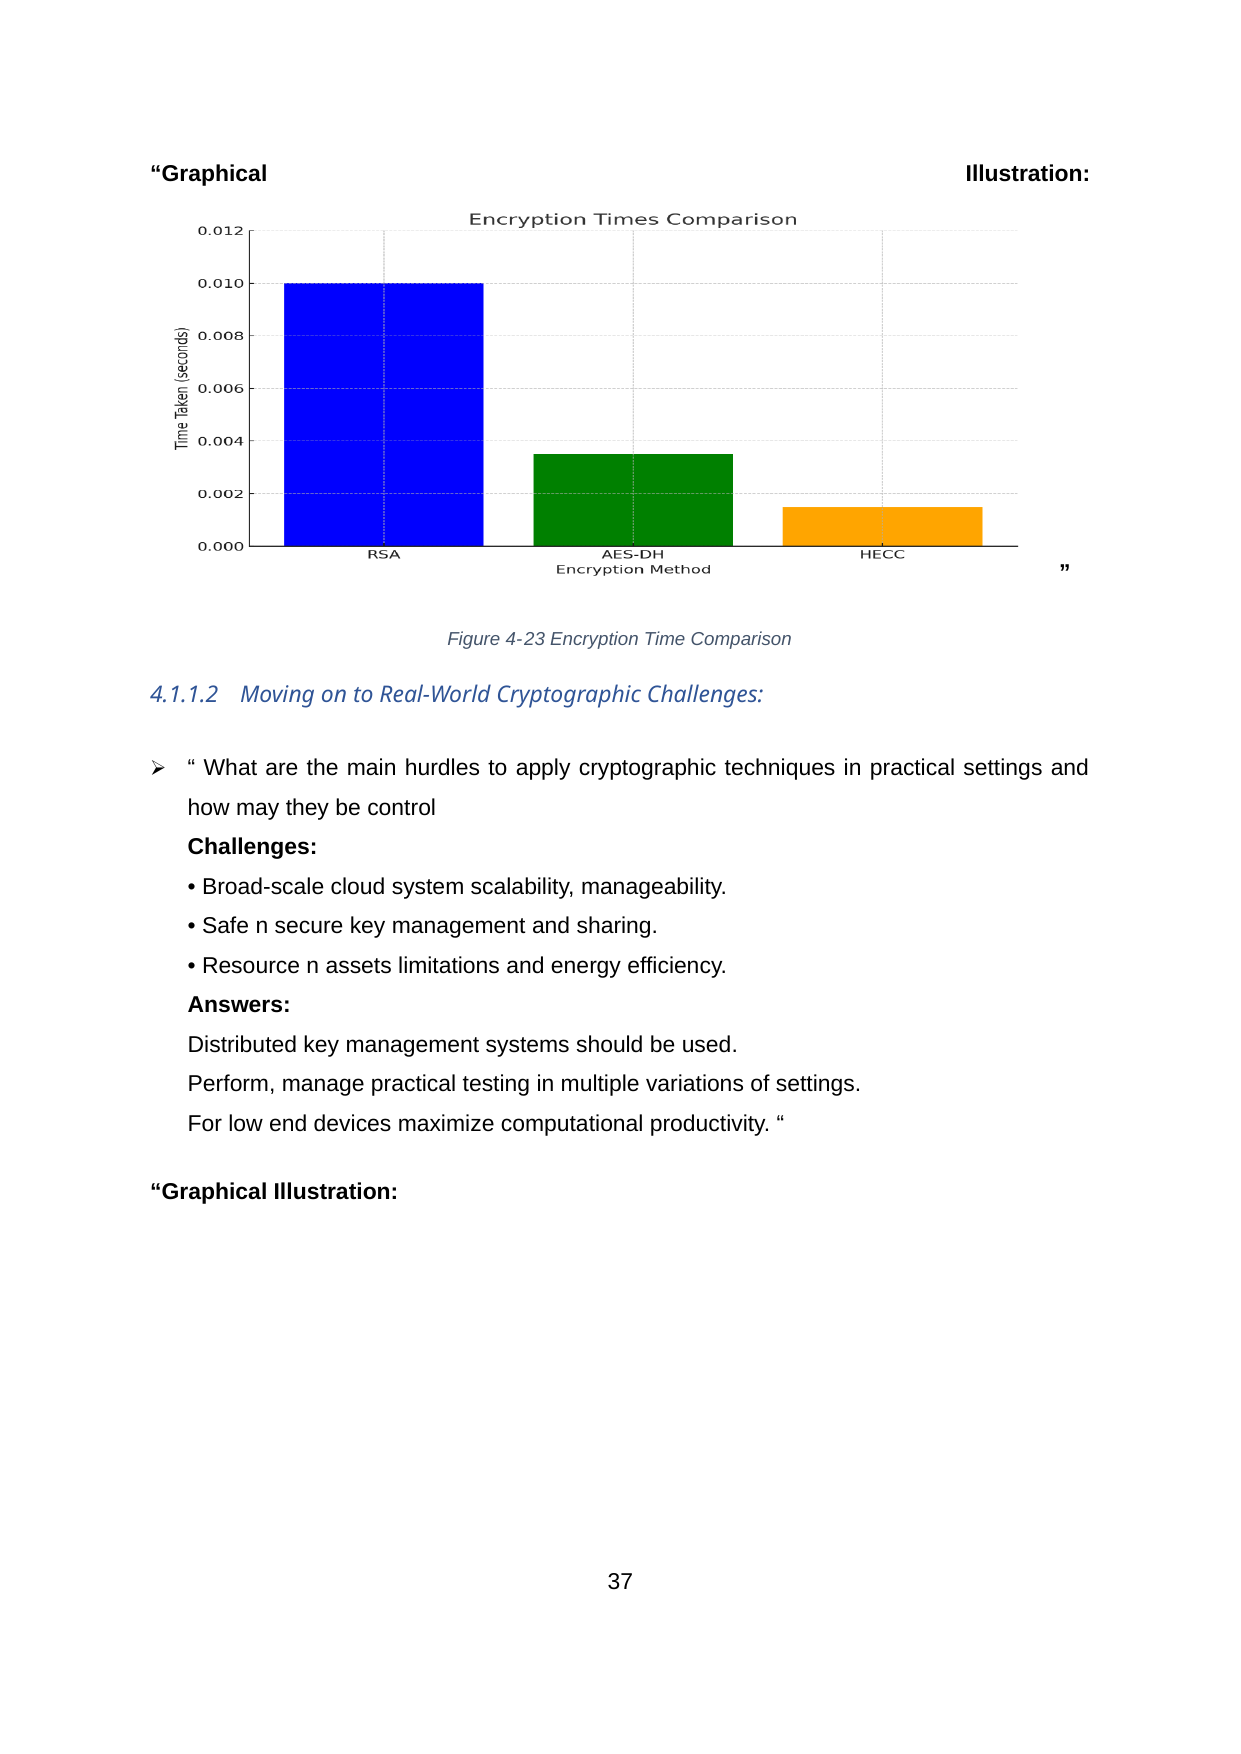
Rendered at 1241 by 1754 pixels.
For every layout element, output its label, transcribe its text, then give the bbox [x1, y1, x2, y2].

list “ What are the main hurdles to apply cryptographic techniques in practical settings and how may they be control Challenges: • Broad-scale cloud system scalability, manageability. • Safe n secure key management and sharing. • Resource n assets limitations and energy efficiency. Answers: Distributed key management systems should be used. Perform, manage practical testing in multiple variations of settings. For low end devices maximize computational productivity. “ [150, 754, 1090, 1136]
picture [150, 199, 1059, 581]
subtitle Moving on to Real-World Cryptographic Challenges: [150, 678, 1090, 709]
text “Graphical Illustration: [150, 1178, 1090, 1205]
